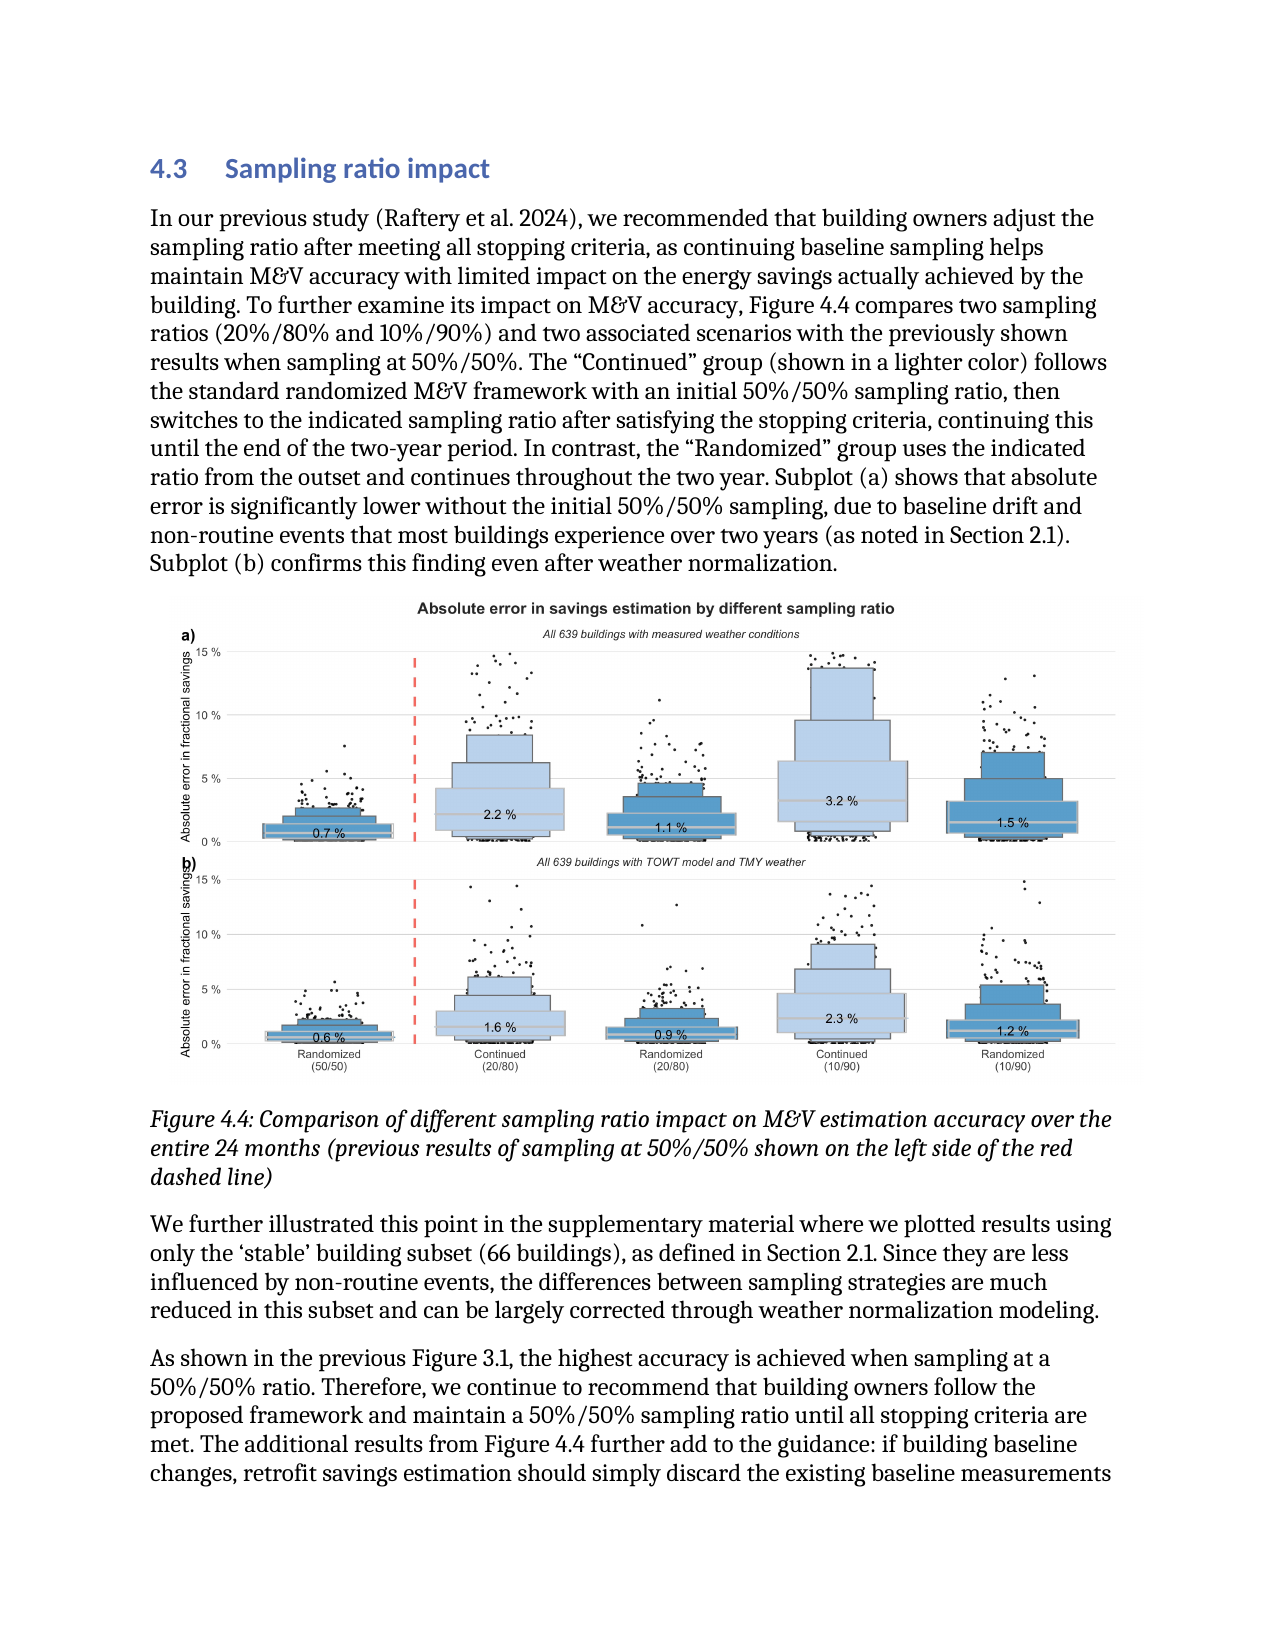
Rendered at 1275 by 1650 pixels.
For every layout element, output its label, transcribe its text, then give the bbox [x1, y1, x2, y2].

text We further illustrated this point in the supplementary material where we plotted results using only the ‘stable’ building subset (66 buildings), as defined in Section 2.1. Since they are less influenced by non-routine events, the differences between sampling strategies are much reduced in this subset and can be largely corrected through weather normalization modeling. [150, 1210, 1125, 1325]
picture [168, 596, 1144, 1085]
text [150, 1344, 1125, 1488]
subtitle 4.3 Sampling ratio impact [150, 150, 1125, 186]
text In our previous study (Raftery et al. 2024), we recommended that building owners adjust the sampling ratio after meeting all stopping criteria, as continuing baseline sampling helps maintain M&V accuracy with limited impact on the energy savings actually achieved by the building. To further examine its impact on M&V accuracy, Figure 4.4 compares two sampling ratios (20%/80% and 10%/90%) and two associated scenarios with the previously shown results when sampling at 50%/50%. The “Continued” group (shown in a lighter color) follows the standard randomized M&V framework with an initial 50%/50% sampling ratio, then switches to the indicated sampling ratio after satisfying the stopping criteria, continuing this until the end of the two-year period. In contrast, the “Randomized” group uses the indicated ratio from the outset and continues throughout the two year. Subplot (a) shows that absolute error is significantly lower without the initial 50%/50% sampling, due to baseline drift and non-routine events that most buildings experience over two years (as noted in Section 2.1). Subplot (b) confirms this finding even after weather normalization. [150, 204, 1125, 578]
text Figure 4.4: Comparison of different sampling ratio impact on M&V estimation accuracy over the entire 24 months (previous results of sampling at 50%/50% shown on the left side of the red dashed line) [150, 1105, 1125, 1191]
